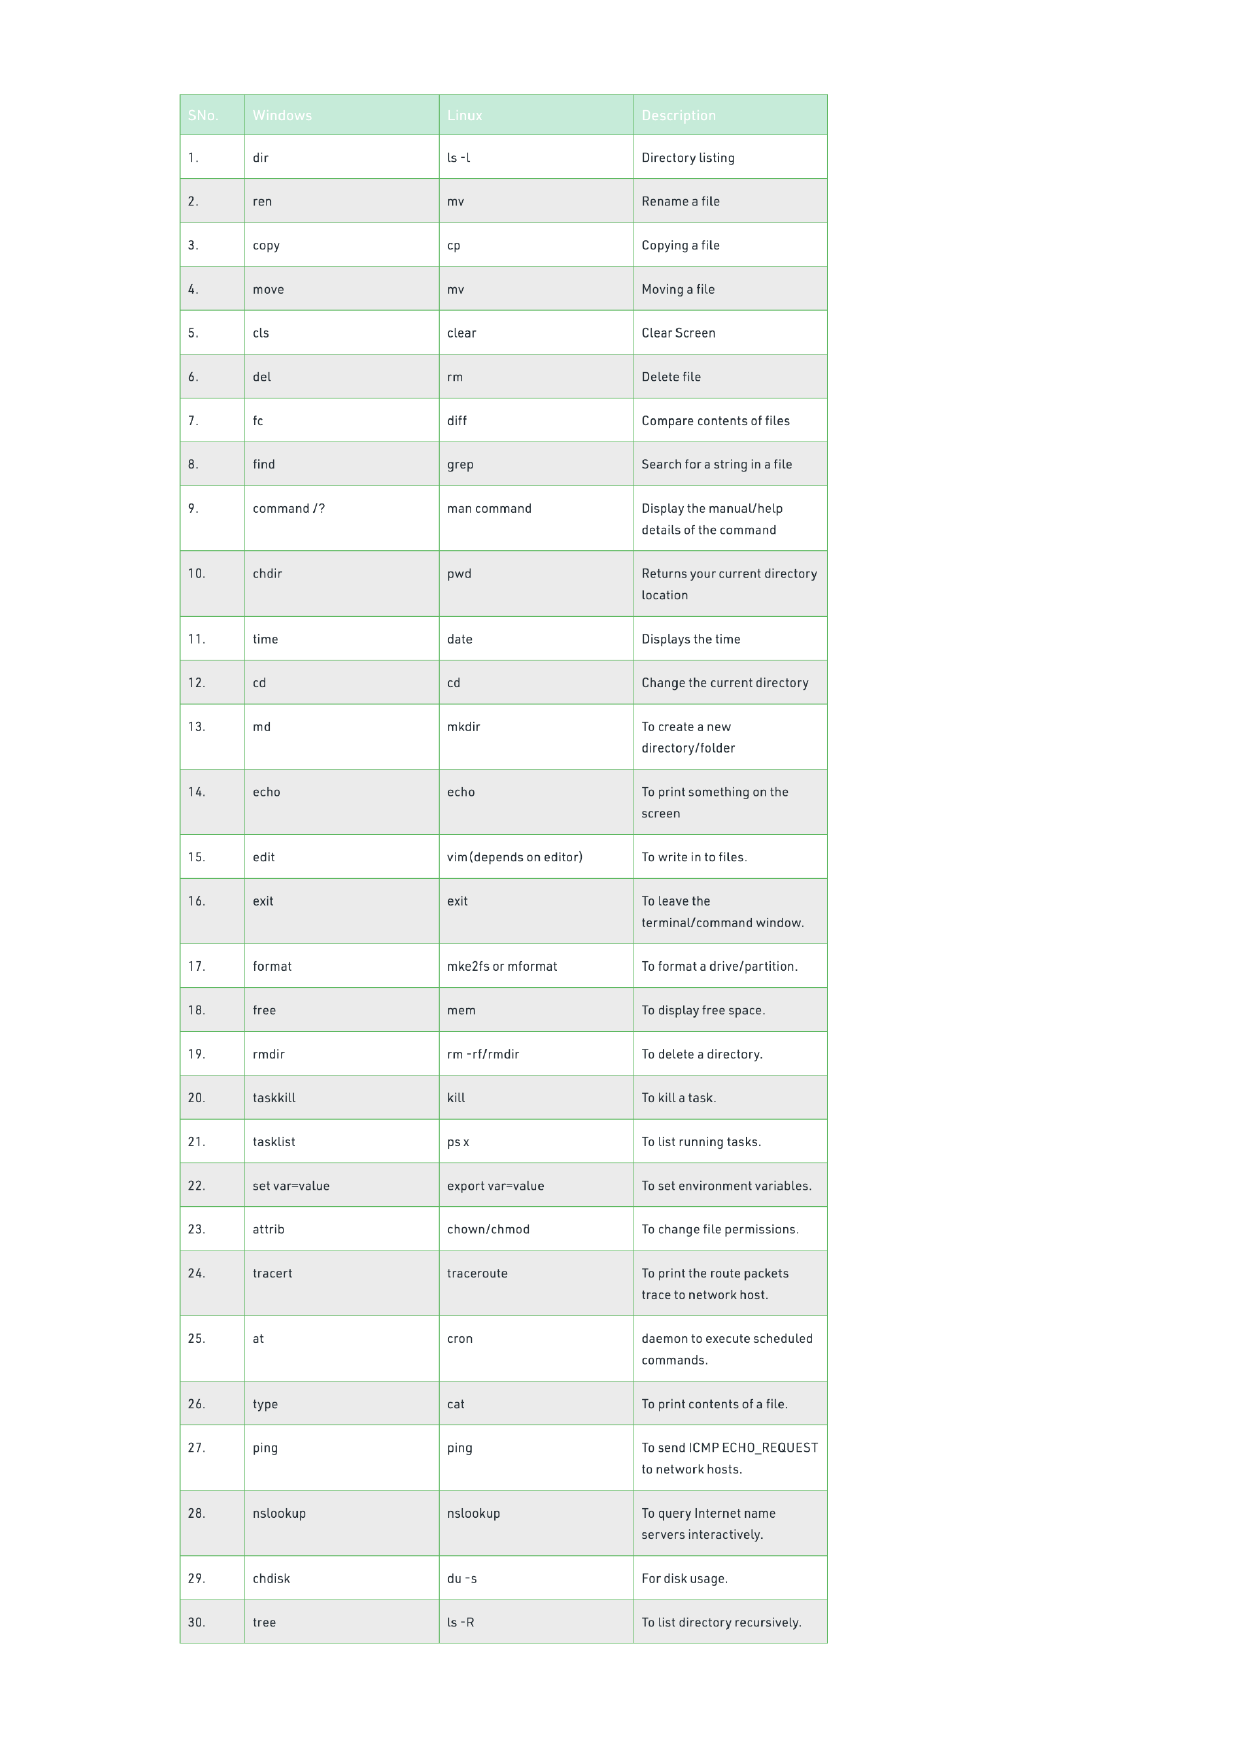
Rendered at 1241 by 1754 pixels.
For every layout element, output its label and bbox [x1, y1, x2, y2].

picture [177, 88, 831, 1648]
